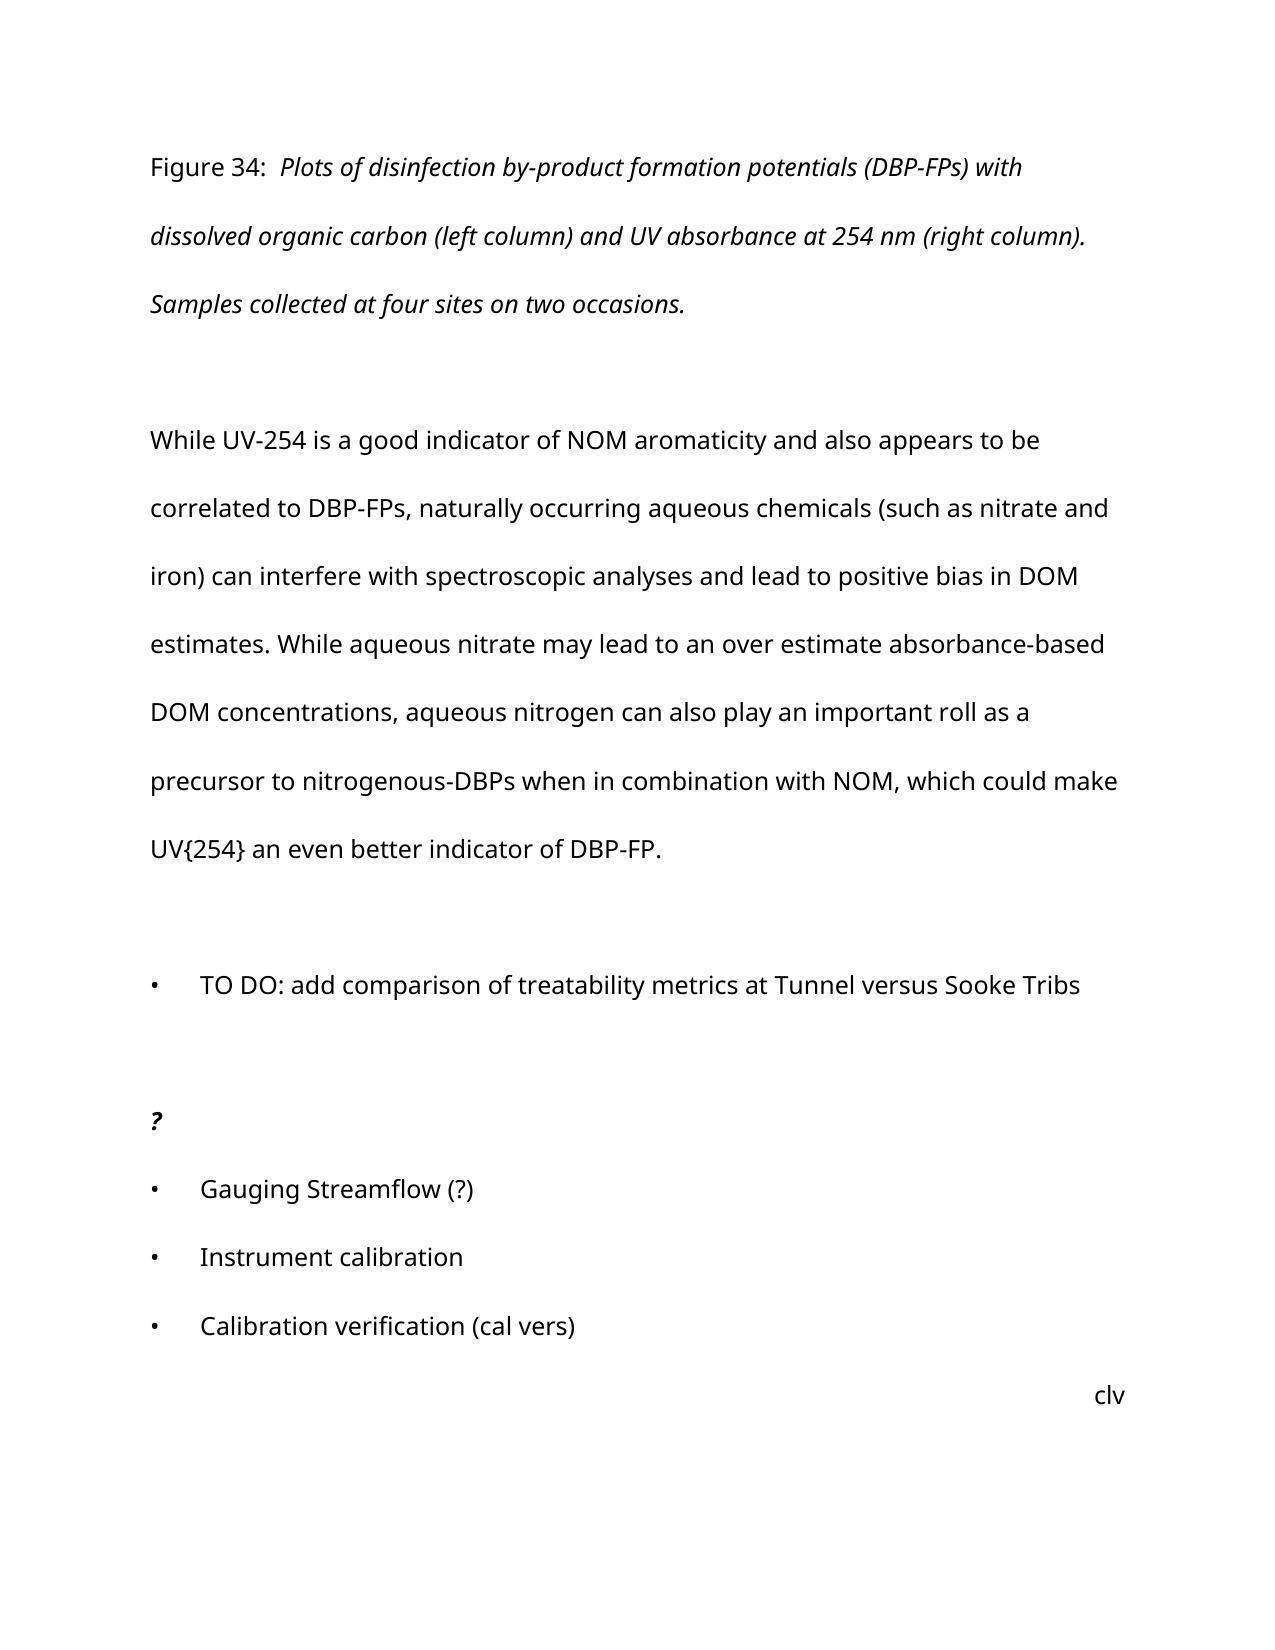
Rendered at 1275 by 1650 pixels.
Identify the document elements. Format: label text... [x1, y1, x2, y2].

list Instrument calibration [150, 1240, 1125, 1274]
list Gauging Streamflow (?) [150, 1172, 1125, 1206]
list Calibration verification (cal vers) [150, 1308, 1125, 1342]
text Figure 34: Plots of disinfection by-product formation potentials (DBP-FPs) with dissolved organic carbon (left column) and UV absorbance at 254 nm (right column). Samples collected at four sites on two occasions. [150, 150, 1125, 320]
list TO DO: add comparison of treatability metrics at Tunnel versus Sooke Tribs [150, 967, 1125, 1002]
text While UV-254 is a good indicator of NOM aromaticity and also appears to be correlated to DBP-FPs, naturally occurring aqueous chemicals (such as nitrate and iron) can interfere with spectroscopic analyses and lead to positive bias in DOM estimates. While aqueous nitrate may lead to an over estimate absorbance-based DOM concentrations, aqueous nitrogen can also play an important roll as a precursor to nitrogenous-DBPs when in combination with NOM, which could make UV{254} an even better indicator of DBP-FP. [150, 422, 1125, 865]
text ? [150, 1104, 1125, 1138]
